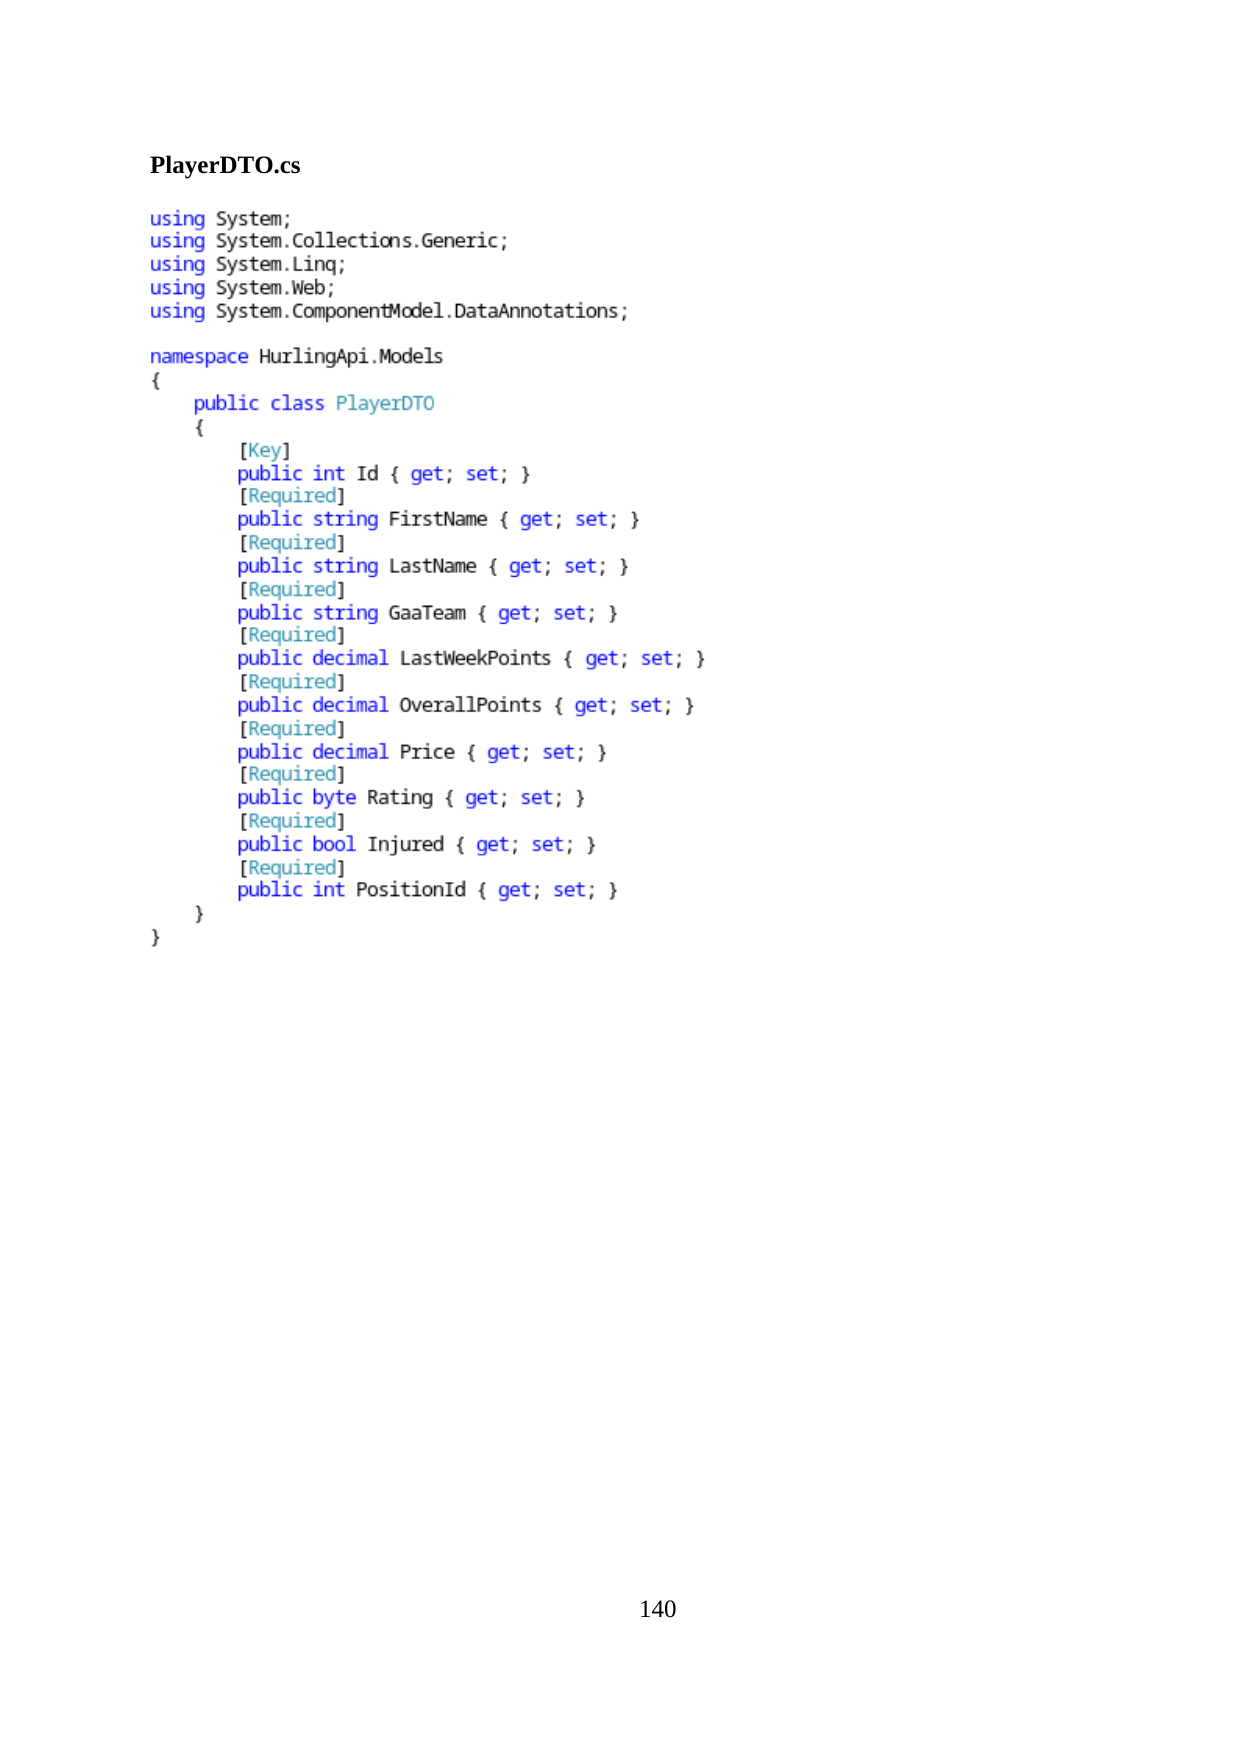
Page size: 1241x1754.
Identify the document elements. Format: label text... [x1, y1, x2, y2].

subtitle PlayerDTO.cs [150, 150, 1090, 179]
